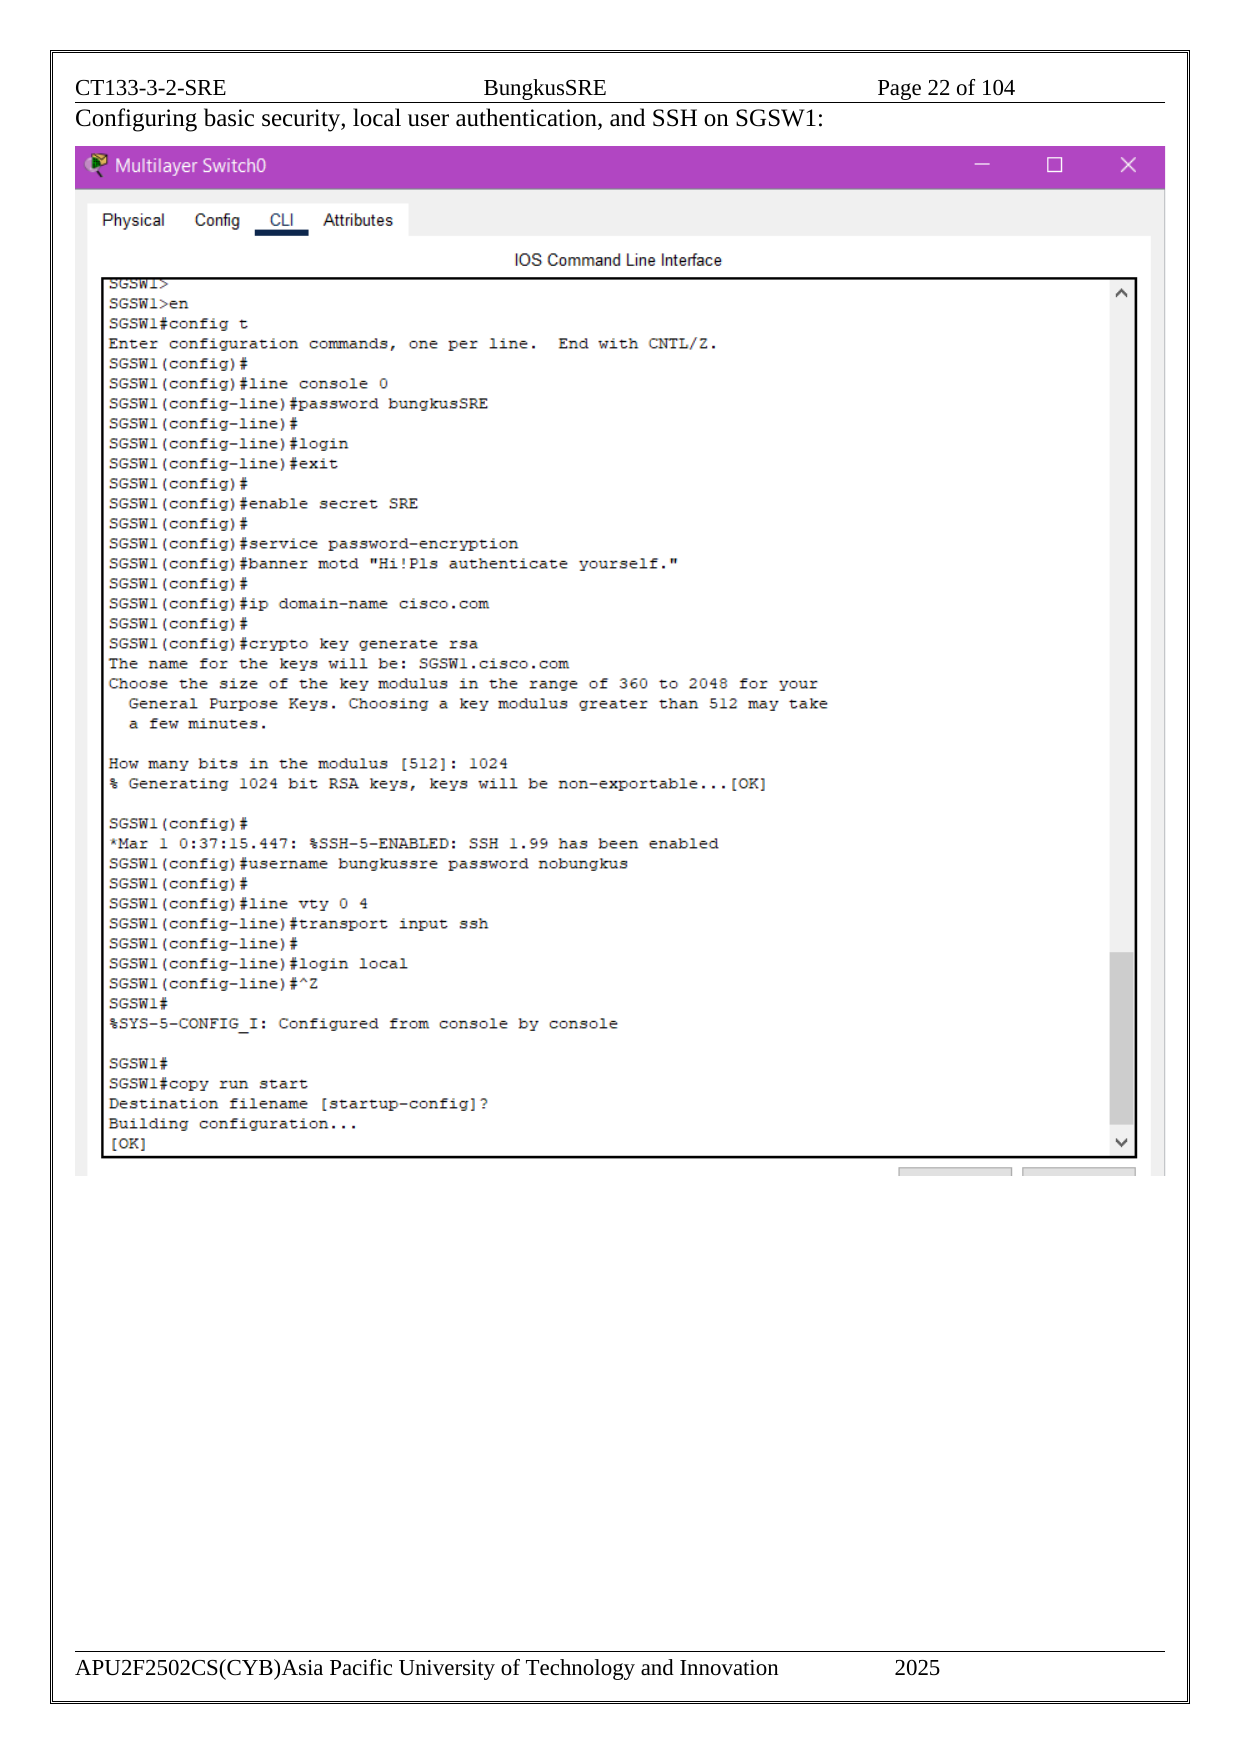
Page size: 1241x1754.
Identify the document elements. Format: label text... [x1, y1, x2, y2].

text Configuring basic security, local user authentication, and SSH on SGSW1: [75, 103, 1165, 132]
picture [75, 146, 1166, 1176]
